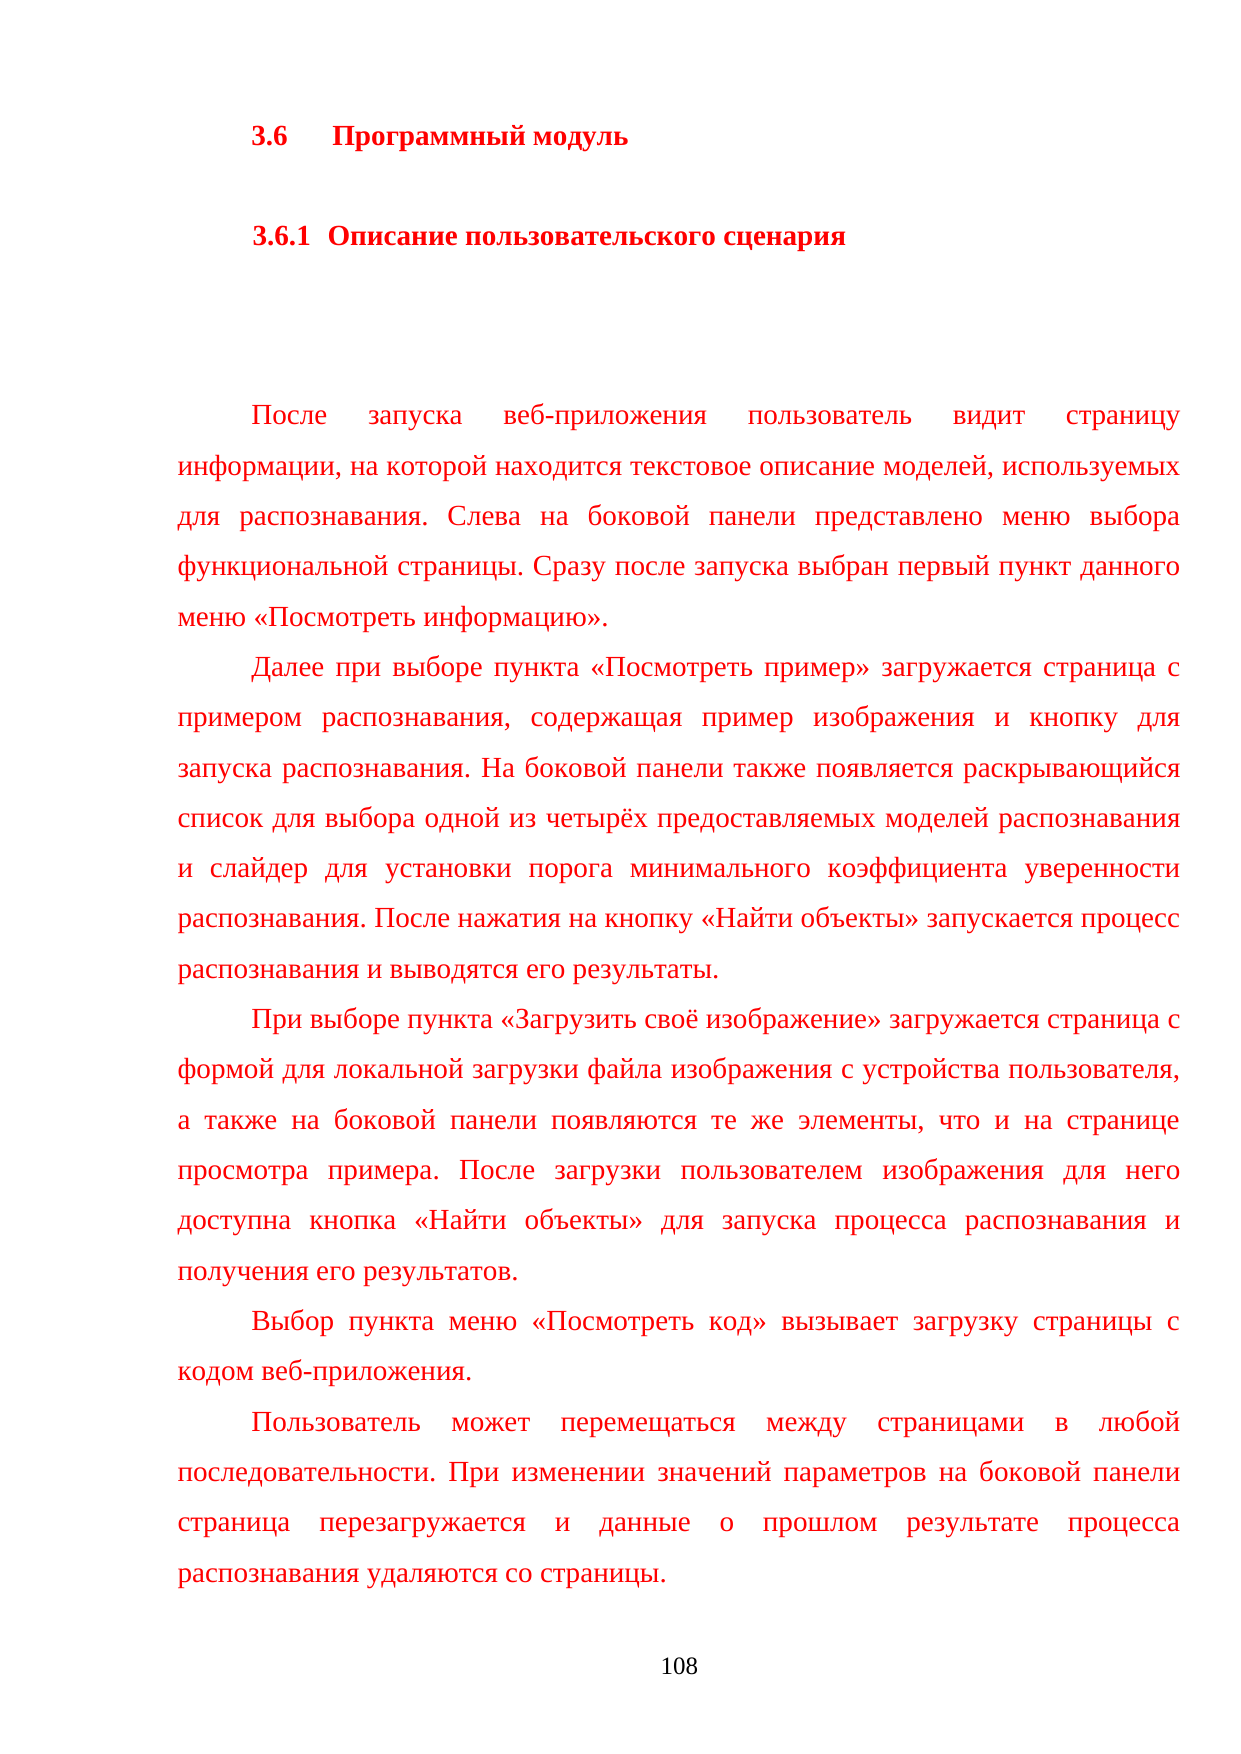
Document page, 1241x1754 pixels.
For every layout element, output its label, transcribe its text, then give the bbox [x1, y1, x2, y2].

text Пользователь может перемещаться между страницами в любой последовательности. При изменении значений параметров на боковой панели страница перезагружается и данные о прошлом результате процесса распознавания удаляются со страницы. [177, 1404, 1181, 1588]
text При выборе пункта «Загрузить своё изображение» загружается страница с формой для локальной загрузки файла изображения с устройства пользователя, а также на боковой панели появляются те же элементы, что и на странице просмотра примера. После загрузки пользователем изображения для него доступна кнопка «Найти объекты» для запуска процесса распознавания и получения его результатов. [177, 1001, 1181, 1286]
text Выбор пункта меню «Посмотреть код» вызывает загрузку страницы с кодом веб-приложения. [177, 1303, 1181, 1387]
subtitle Описание пользовательского сценария [252, 218, 1181, 251]
subtitle Программный модуль [177, 118, 1181, 152]
text Далее при выборе пункта «Посмотреть пример» загружается страница с примером распознавания, содержащая пример изображения и кнопку для запуска распознавания. На боковой панели также появляется раскрывающийся список для выбора одной из четырёх предоставляемых моделей распознавания и слайдер для установки порога минимального коэффициента уверенности распознавания. После нажатия на кнопку «Найти объекты» запускается процесс распознавания и выводятся его результаты. [177, 649, 1181, 984]
text После запуска веб-приложения пользователь видит страницу информации, на которой находится текстовое описание моделей, используемых для распознавания. Слева на боковой панели представлено меню выбора функциональной страницы. Сразу после запуска выбран первый пункт данного меню «Посмотреть информацию». [177, 397, 1181, 632]
